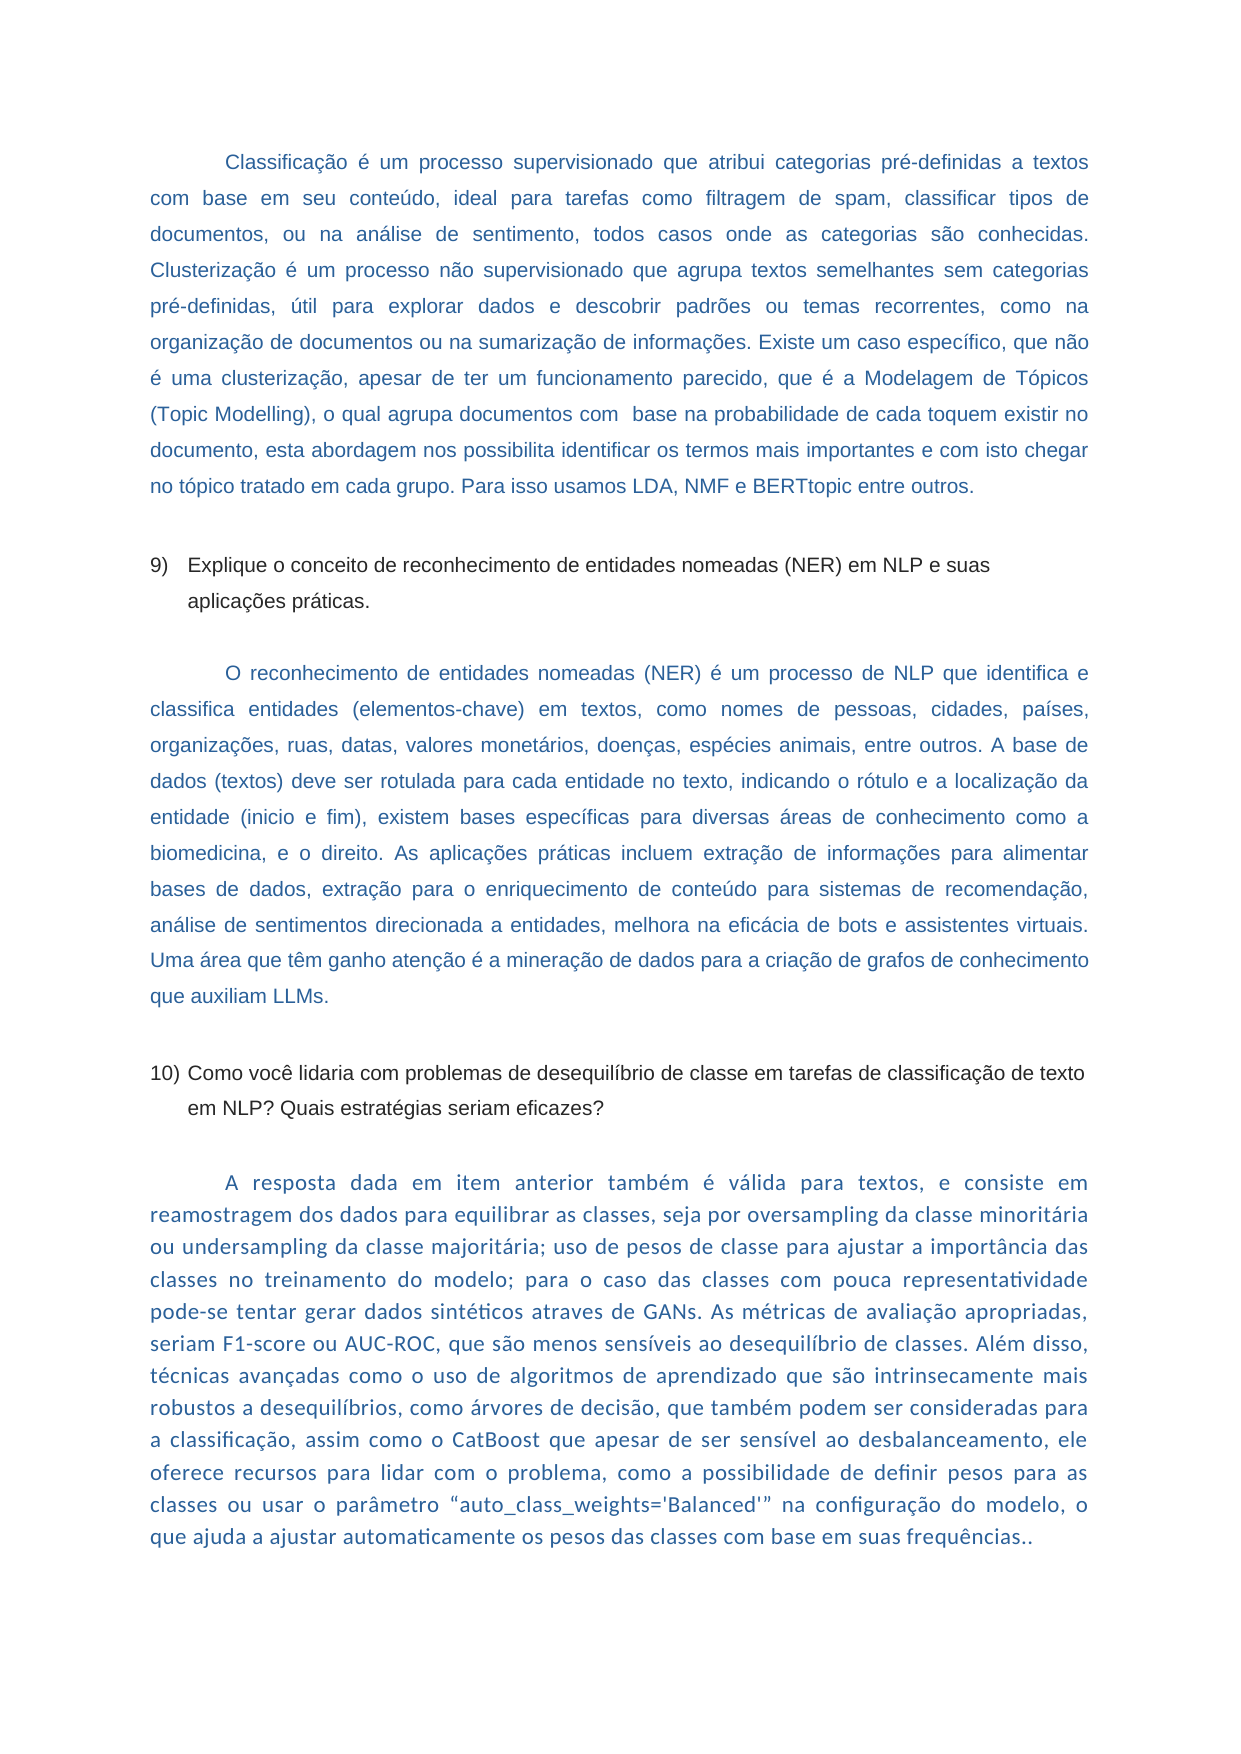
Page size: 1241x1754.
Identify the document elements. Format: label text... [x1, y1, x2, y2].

text A resposta dada em item anterior também é válida para textos, e consiste em reamostragem dos dados para equilibrar as classes, seja por oversampling da classe minoritária ou undersampling da classe majoritária; uso de pesos de classe para ajustar a importância das classes no treinamento do modelo; para o caso das classes com pouca representatividade pode-se tentar gerar dados sintéticos atraves de GANs. As métricas de avaliação apropriadas, seriam F1-score ou AUC-ROC, que são menos sensíveis ao desequilíbrio de classes. Além disso, técnicas avançadas como o uso de algoritmos de aprendizado que são intrinsecamente mais robustos a desequilíbrios, como árvores de decisão, que também podem ser consideradas para a classificação, assim como o CatBoost que apesar de ser sensível ao desbalanceamento, ele oferece recursos para lidar com o problema, como a possibilidade de definir pesos para as classes ou usar o parâmetro “auto_class_weights='Balanced'” na configuração do modelo, o que ajuda a ajustar automaticamente os pesos das classes com base em suas frequências.. [150, 1168, 1090, 1550]
text O reconhecimento de entidades nomeadas (NER) é um processo de NLP que identifica e classifica entidades (elementos-chave) em textos, como nomes de pessoas, cidades, países, organizações, ruas, datas, valores monetários, doenças, espécies animais, entre outros. A base de dados (textos) deve ser rotulada para cada entidade no texto, indicando o rótulo e a localização da entidade (inicio e fim), existem bases específicas para diversas áreas de conhecimento como a biomedicina, e o direito. As aplicações práticas incluem extração de informações para alimentar bases de dados, extração para o enriquecimento de conteúdo para sistemas de recomendação, análise de sentimentos direcionada a entidades, melhora na eficácia de bots e assistentes virtuais. Uma área que têm ganho atenção é a mineração de dados para a criação de grafos de conhecimento que auxiliam LLMs. [150, 661, 1090, 1008]
subtitle Explique o conceito de reconhecimento de entidades nomeadas (NER) em NLP e suas aplicações práticas. [150, 553, 1090, 613]
text Classificação é um processo supervisionado que atribui categorias pré-definidas a textos com base em seu conteúdo, ideal para tarefas como filtragem de spam, classificar tipos de documentos, ou na análise de sentimento, todos casos onde as categorias são conhecidas. Clusterização é um processo não supervisionado que agrupa textos semelhantes sem categorias pré-definidas, útil para explorar dados e descobrir padrões ou temas recorrentes, como na organização de documentos ou na sumarização de informações. Existe um caso específico, que não é uma clusterização, apesar de ter um funcionamento parecido, que é a Modelagem de Tópicos (Topic Modelling), o qual agrupa documentos com base na probabilidade de cada toquem existir no documento, esta abordagem nos possibilita identificar os termos mais importantes e com isto chegar no tópico tratado em cada grupo. Para isso usamos LDA, NMF e BERTtopic entre outros. [150, 150, 1090, 497]
subtitle Como você lidaria com problemas de desequilíbrio de classe em tarefas de classificação de texto em NLP? Quais estratégias seriam eficazes? [150, 1060, 1090, 1120]
